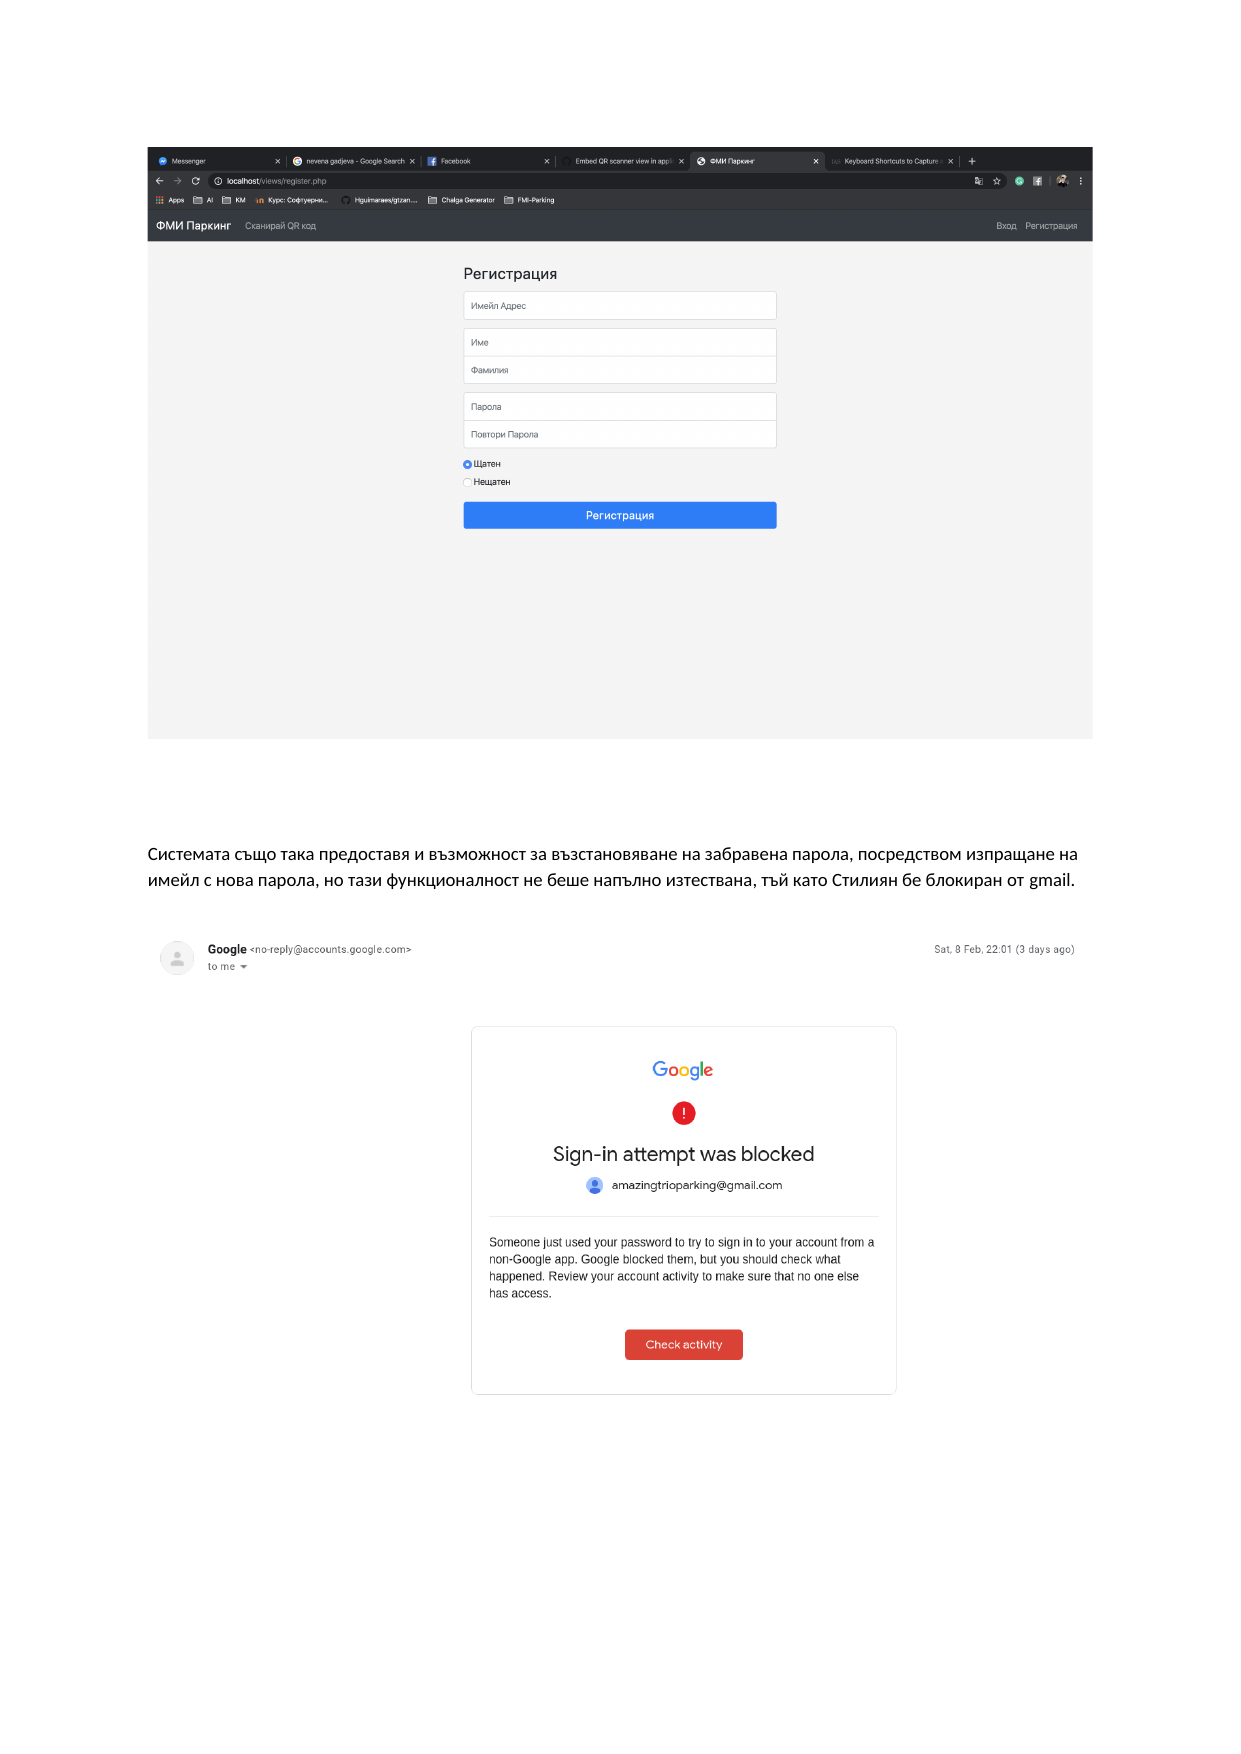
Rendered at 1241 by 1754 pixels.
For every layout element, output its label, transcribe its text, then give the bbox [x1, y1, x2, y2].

text Системата също така предоставя и възможност за възстановяване на забравена парола, посредством изпращане на имейл с нова парола, но тази функционалност не беше напълно изтествана, тъй като Стилиян бе блокиран от gmail. [148, 763, 1093, 892]
picture [147, 916, 1093, 1402]
picture [147, 147, 1093, 739]
